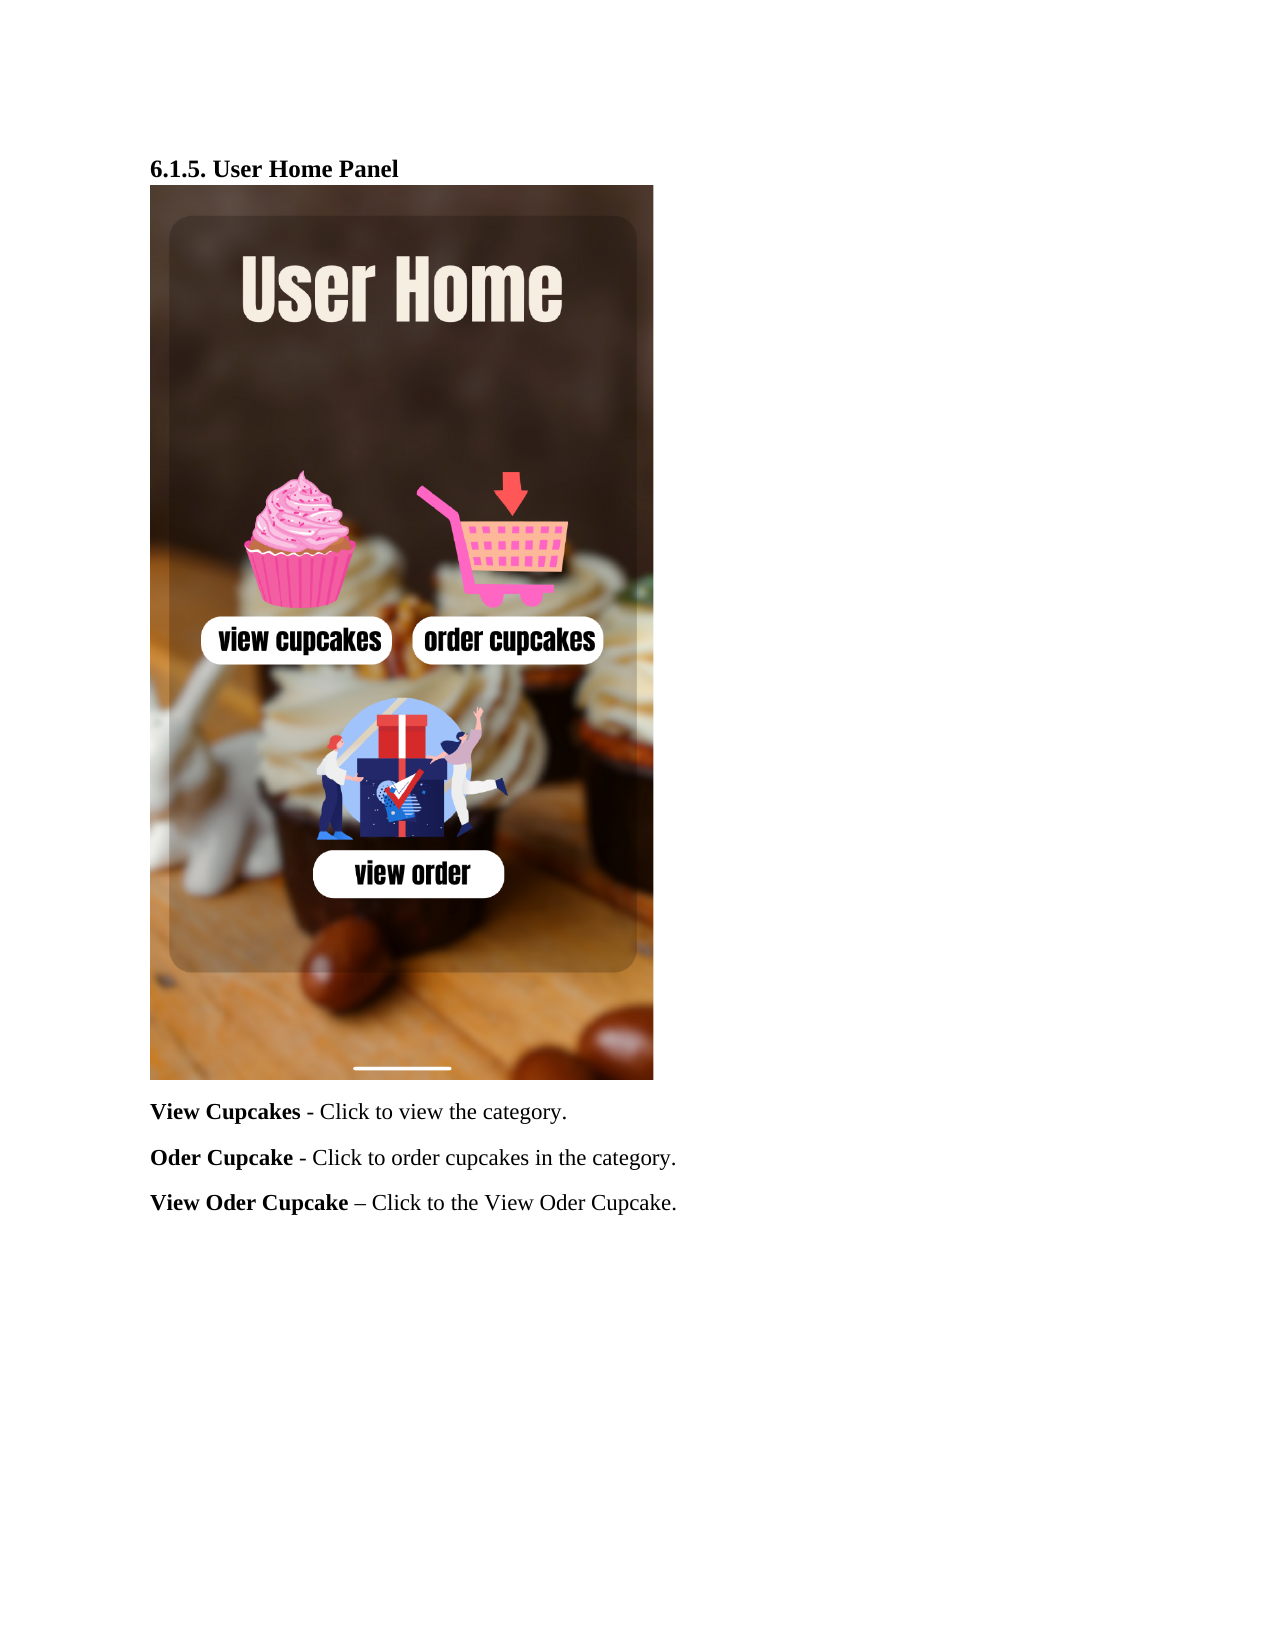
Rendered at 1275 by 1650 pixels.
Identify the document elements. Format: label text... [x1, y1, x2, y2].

subtitle 6.1.5. User Home Panel [150, 154, 1125, 183]
text Oder Cupcake - Click to order cupcakes in the category. [150, 1143, 1125, 1170]
text View Cupcakes - Click to view the category. [150, 1098, 1125, 1125]
picture [150, 185, 654, 1080]
text View Oder Cupcake – Click to the View Oder Cupcake. [150, 1189, 1125, 1215]
